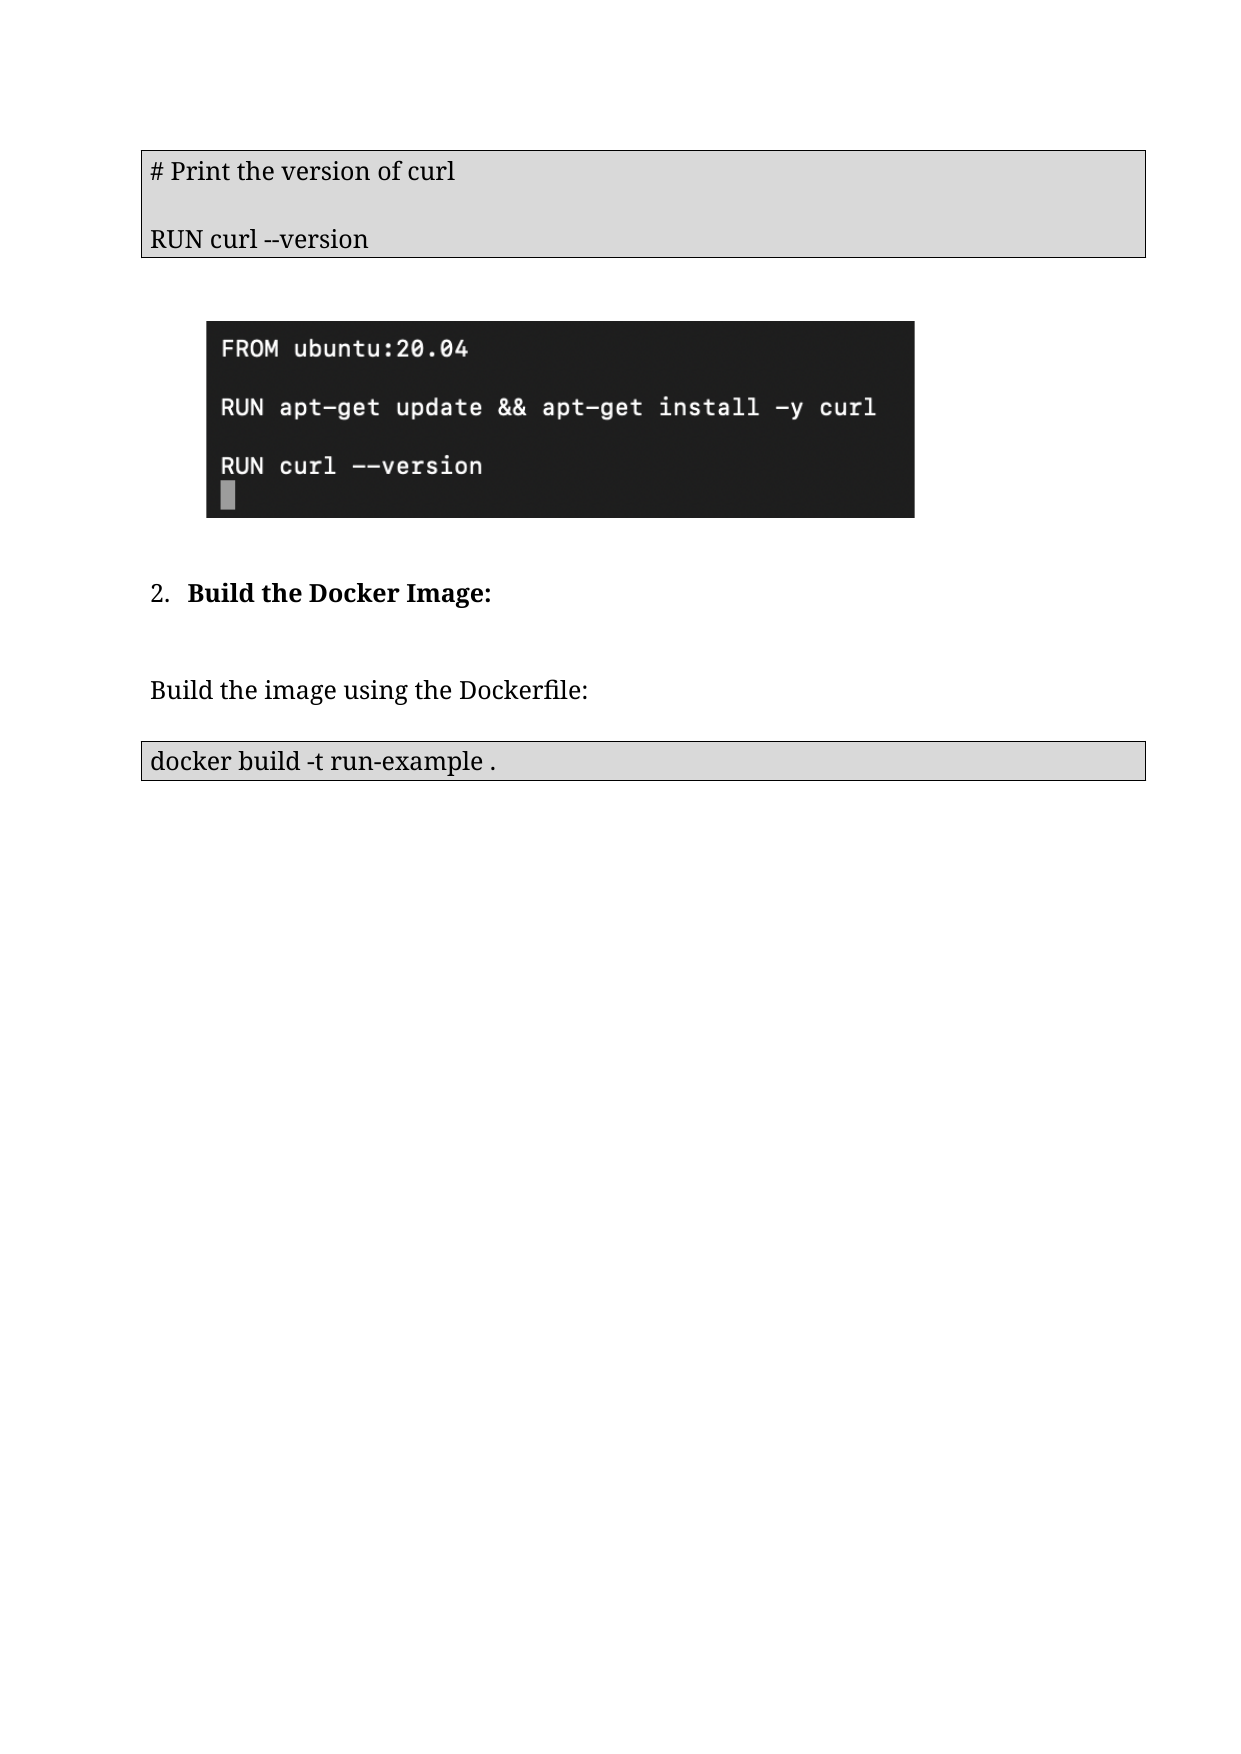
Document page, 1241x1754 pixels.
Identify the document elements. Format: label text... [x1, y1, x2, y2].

text # Print the version of curl [142, 151, 1145, 187]
text RUN curl --version [142, 218, 1145, 257]
text Build the image using the Dockerfile: [150, 673, 1137, 707]
list Build the Docker Image: [150, 575, 1137, 609]
text docker build -t run-example . [142, 742, 1145, 780]
